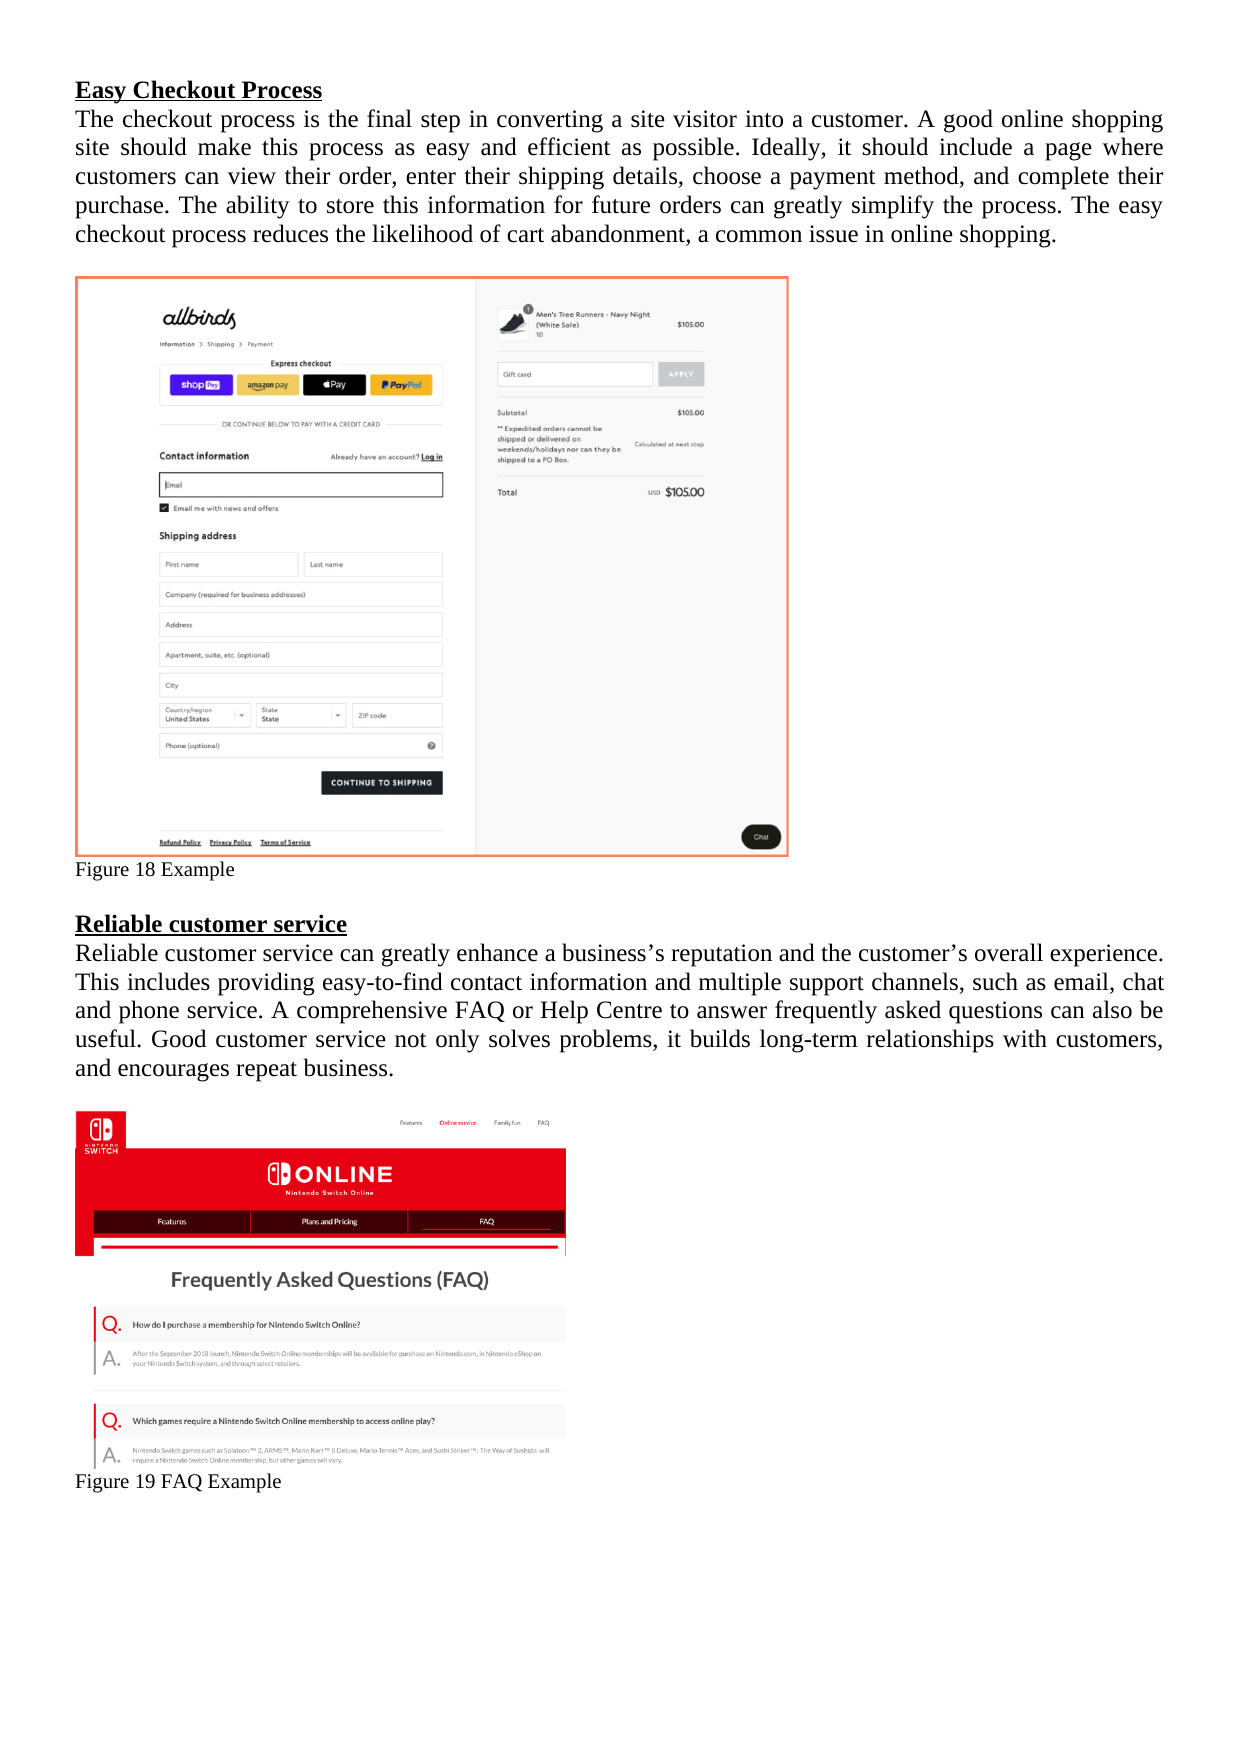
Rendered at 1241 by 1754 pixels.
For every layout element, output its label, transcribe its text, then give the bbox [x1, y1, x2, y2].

picture [75, 276, 789, 857]
picture [75, 1110, 566, 1469]
text Figure 19 FAQ Example [75, 1469, 1165, 1493]
text The checkout process is the final step in converting a site visitor into a customer. A good online shopping site should make this process as easy and efficient as possible. Ideally, it should include a page where customers can view their order, enter their shipping details, choose a payment method, and complete their purchase. The ability to store this information for future orders can greatly simplify the process. The easy checkout process reduces the likelihood of cart abandonment, a common issue in online shopping. [75, 104, 1165, 247]
text Easy Checkout Process [75, 75, 1165, 104]
text Figure 18 Example [75, 856, 1165, 881]
text Reliable customer service can greatly enhance a business’s reputation and the customer’s overall experience. This includes providing easy-to-find contact information and multiple support channels, such as email, chat and phone service. A comprehensive FAQ or Help Centre to answer frequently asked questions can also be useful. Good customer service not only solves problems, it builds long-term relationships with customers, and encourages repeat business. [75, 938, 1165, 1082]
text Reliable customer service [75, 909, 1165, 938]
